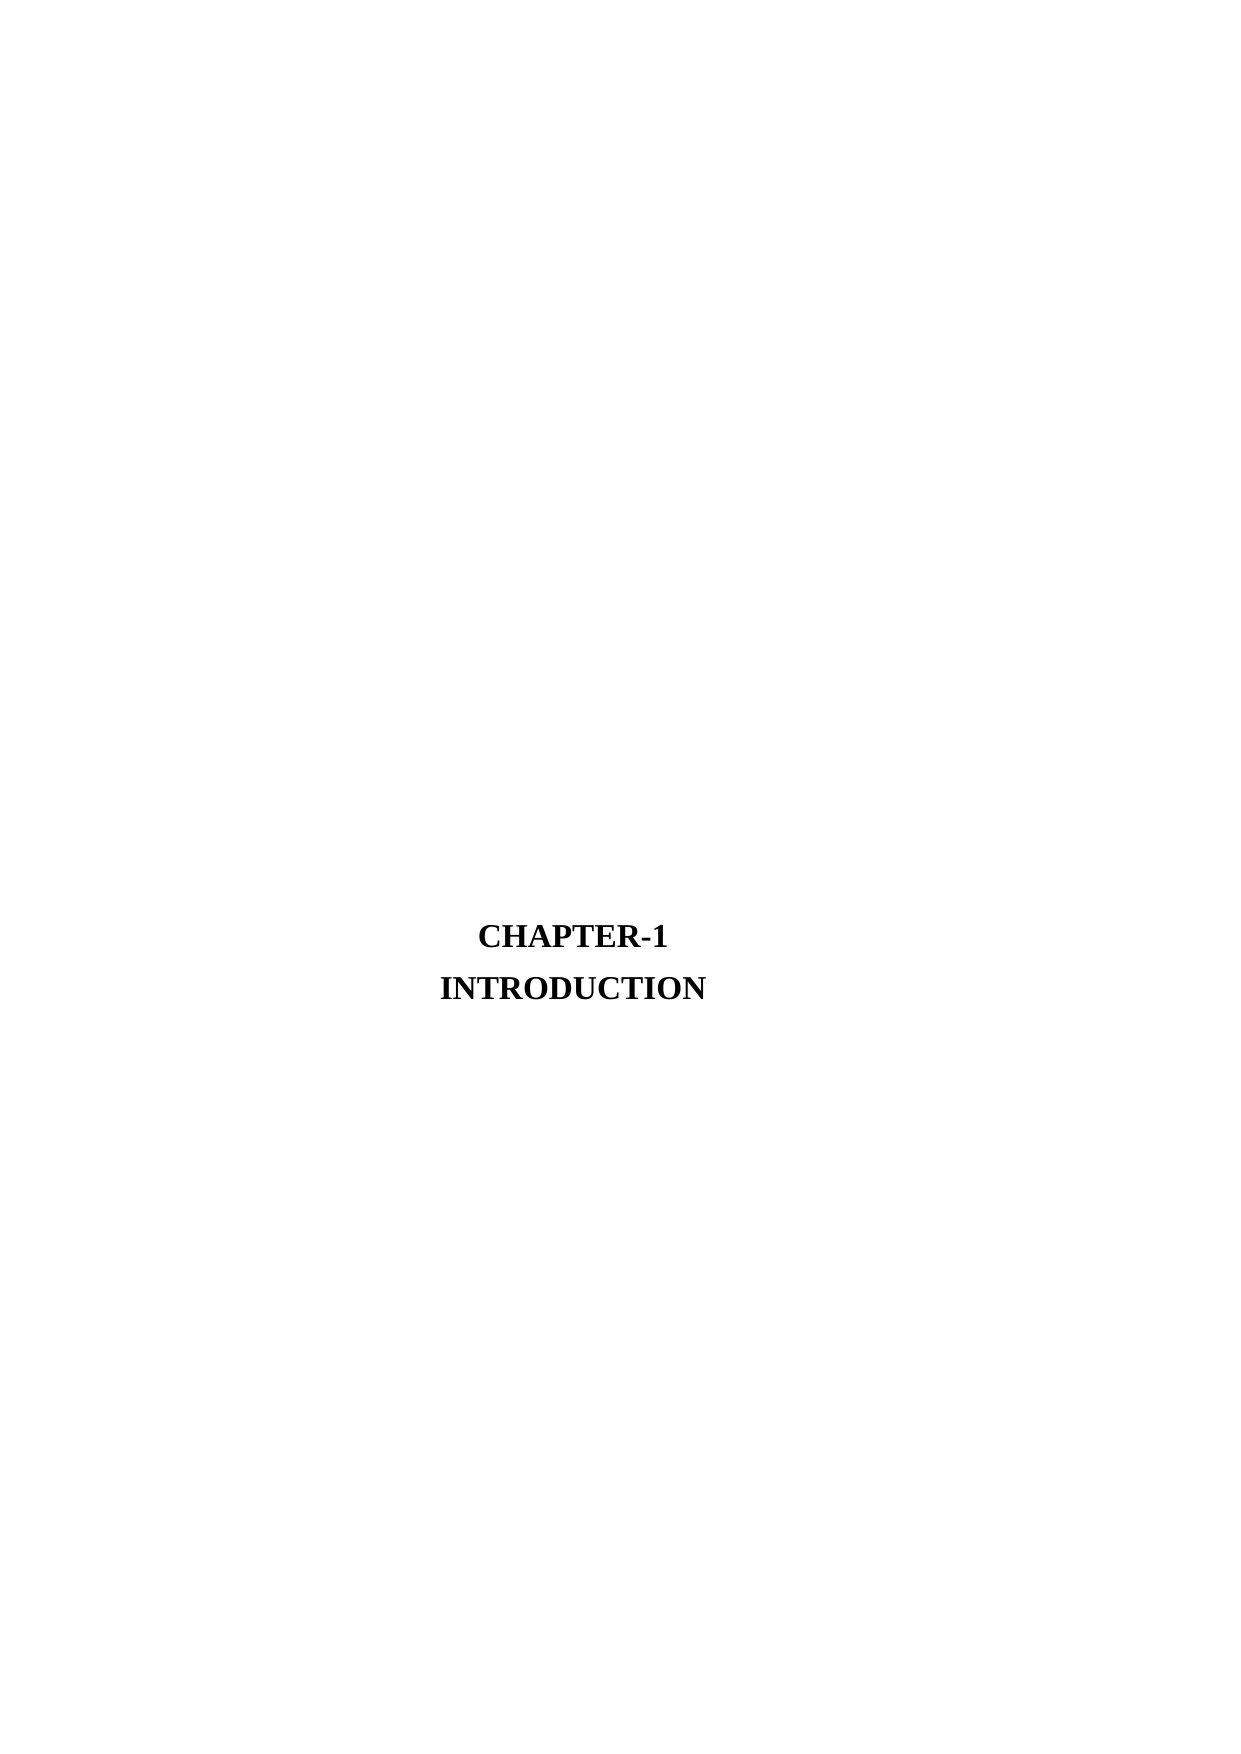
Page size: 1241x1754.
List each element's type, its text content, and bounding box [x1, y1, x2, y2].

text INTRODUCTION [150, 968, 996, 1006]
text CHAPTER-1 [150, 917, 996, 955]
